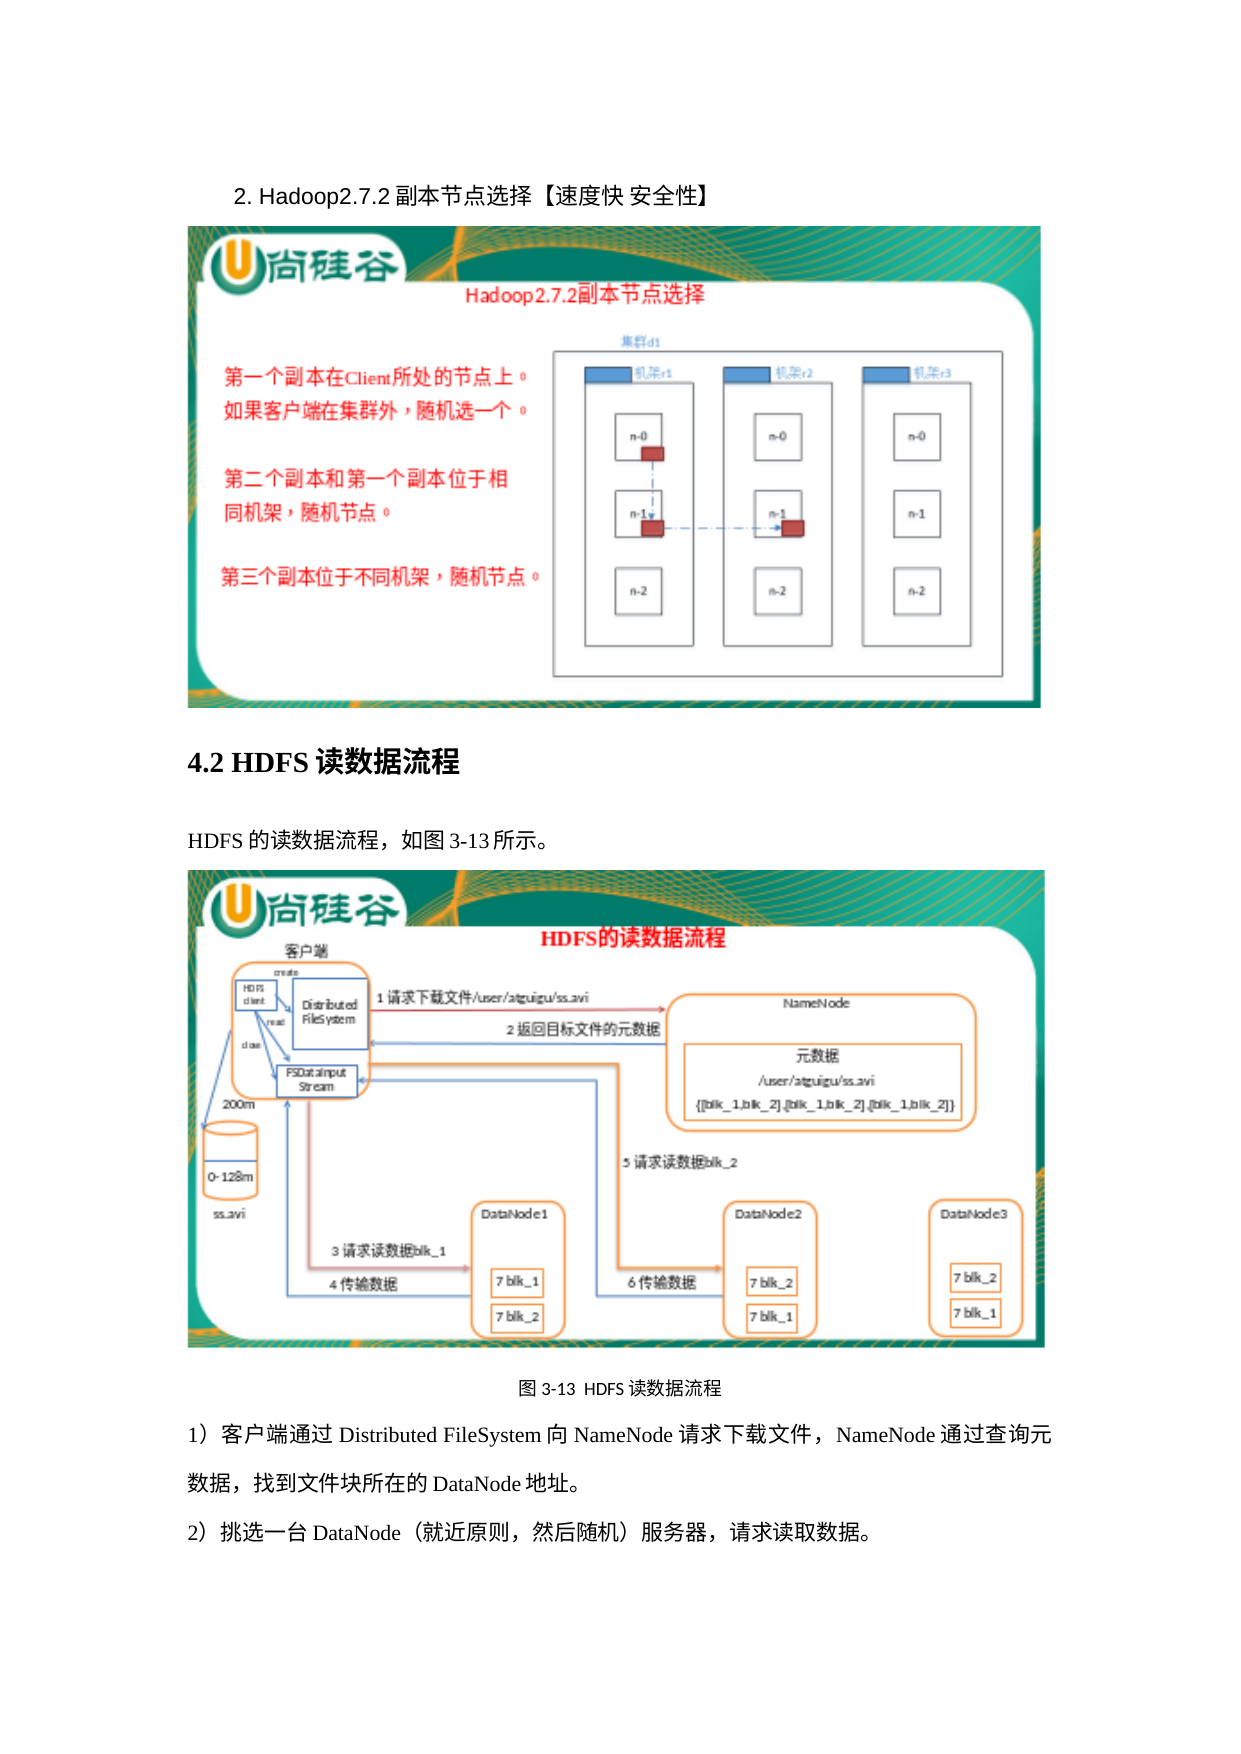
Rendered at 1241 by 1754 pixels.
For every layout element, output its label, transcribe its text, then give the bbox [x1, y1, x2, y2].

text 图3-13 HDFS读数据流程 [187, 1371, 1053, 1403]
text 1）客户端通过Distributed FileSystem向NameNode请求下载文件，NameNode通过查询元数据，找到文件块所在的DataNode地址。 [187, 1417, 1053, 1498]
text 2）挑选一台DataNode（就近原则，然后随机）服务器，请求读取数据。 [187, 1514, 1053, 1547]
text 2. Hadoop2.7.2副本节点选择【速度快 安全性】 [187, 162, 1053, 227]
text HDFS的读数据流程，如图3-13所示。 [187, 822, 1053, 855]
subtitle 4.2 HDFS读数据流程 [187, 727, 1053, 792]
